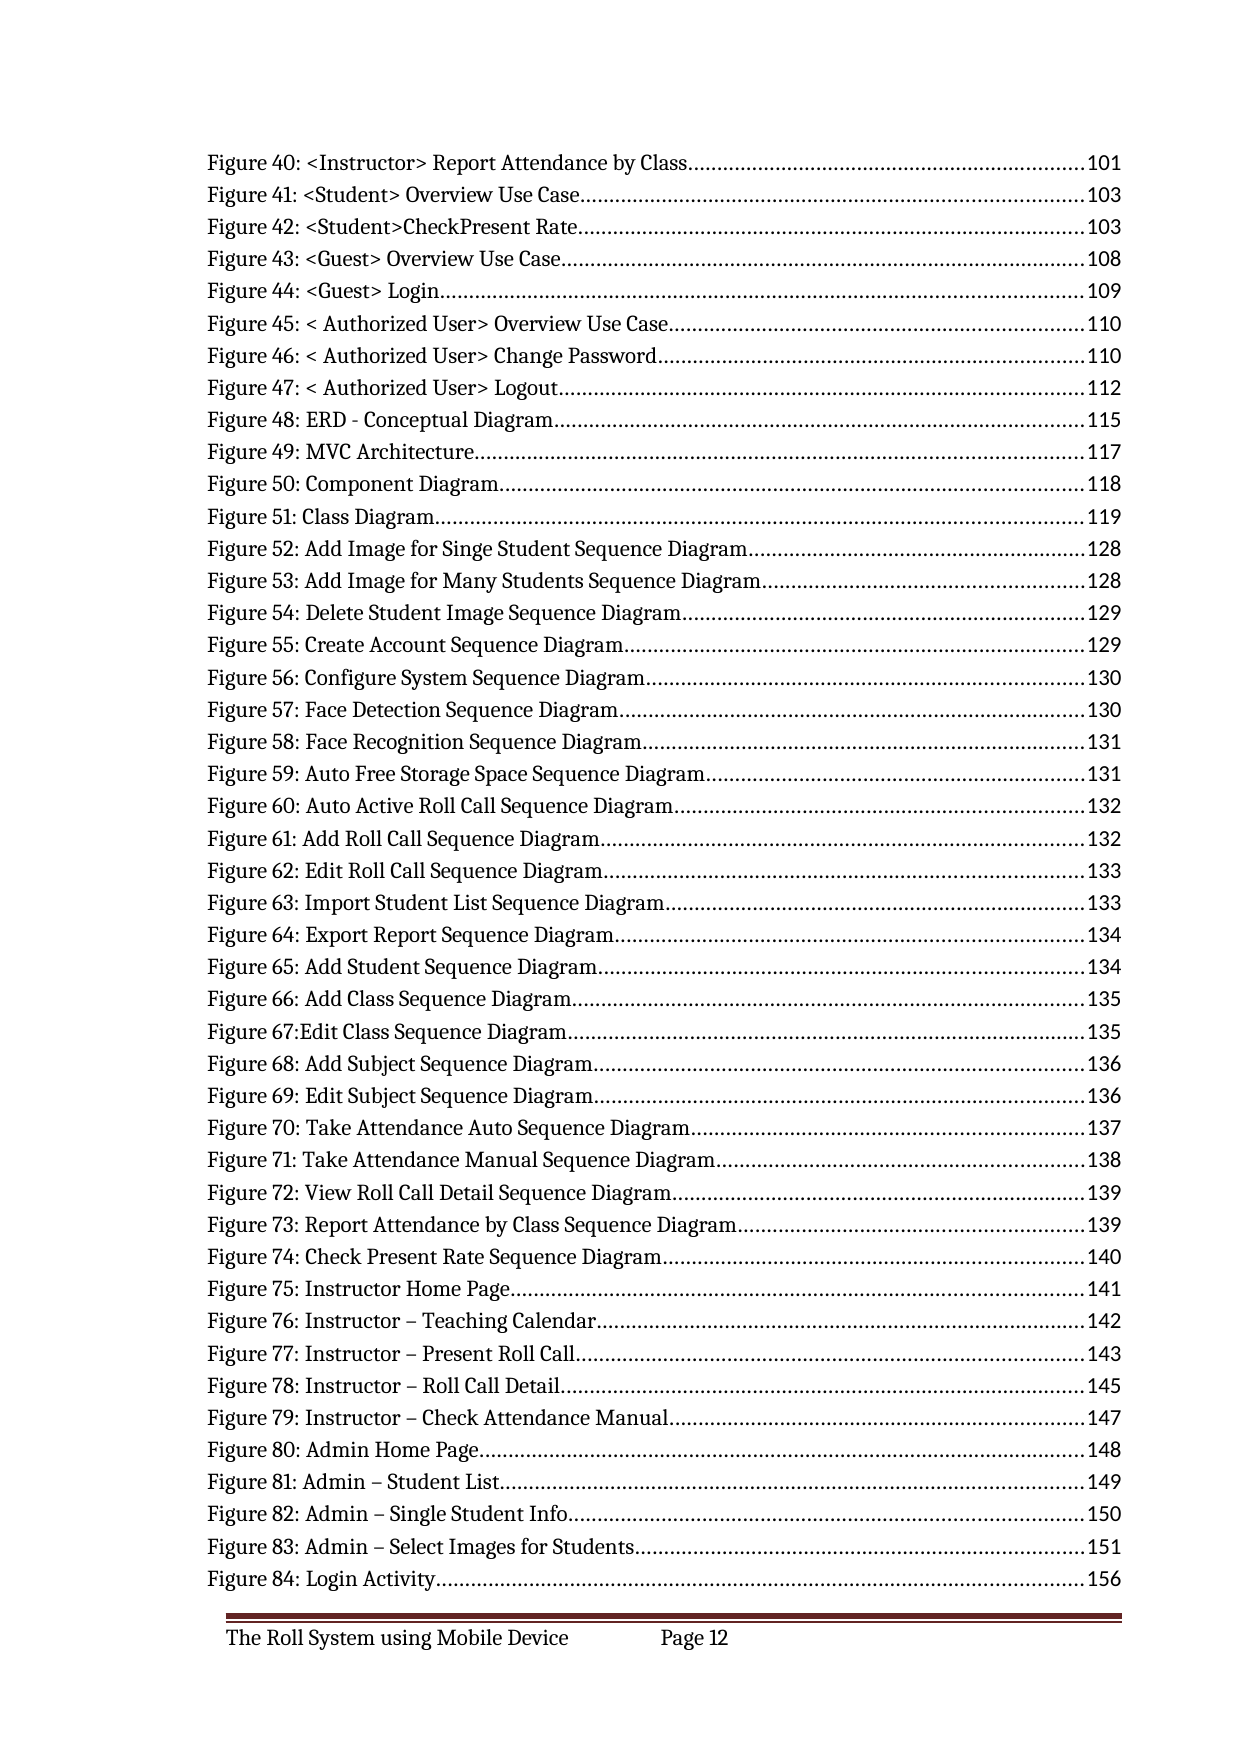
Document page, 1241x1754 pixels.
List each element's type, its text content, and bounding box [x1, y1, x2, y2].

text Figure 55: Create Account Sequence Diagram 129 [207, 631, 1122, 658]
text Figure 62: Edit Roll Call Sequence Diagram 133 [207, 856, 1122, 884]
text Figure 63: Import Student List Sequence Diagram 133 [207, 888, 1122, 916]
text Figure 42: <Student>CheckPresent Rate 103 [207, 212, 1122, 240]
text Figure 73: Report Attendance by Class Sequence Diagram 139 [207, 1210, 1122, 1238]
text Figure 43: <Guest> Overview Use Case 108 [207, 244, 1122, 272]
text Figure 69: Edit Subject Sequence Diagram 136 [207, 1081, 1122, 1109]
text Figure 41: <Student> Overview Use Case 103 [207, 180, 1122, 208]
text Figure 58: Face Recognition Sequence Diagram 131 [207, 727, 1122, 755]
text Figure 83: Admin – Select Images for Students 151 [207, 1532, 1122, 1560]
text Figure 80: Admin Home Page 148 [207, 1435, 1122, 1463]
text Figure 54: Delete Student Image Sequence Diagram 129 [207, 598, 1122, 626]
text Figure 68: Add Subject Sequence Diagram 136 [207, 1049, 1122, 1077]
text Figure 72: View Roll Call Detail Sequence Diagram 139 [207, 1178, 1122, 1206]
text Figure 44: <Guest> Login 109 [207, 276, 1122, 304]
text Figure 50: Component Diagram 118 [207, 469, 1122, 498]
text Figure 65: Add Student Sequence Diagram 134 [207, 952, 1122, 980]
text Figure 61: Add Roll Call Sequence Diagram 132 [207, 824, 1122, 852]
text Figure 66: Add Class Sequence Diagram 135 [207, 984, 1122, 1013]
text Figure 71: Take Attendance Manual Sequence Diagram 138 [207, 1146, 1122, 1173]
text Figure 81: Admin – Student List 149 [207, 1467, 1122, 1495]
text Figure 75: Instructor Home Page 141 [207, 1274, 1122, 1302]
text Figure 51: Class Diagram 119 [207, 502, 1122, 530]
text Figure 53: Add Image for Many Students Sequence Diagram 128 [207, 566, 1122, 594]
text Figure 79: Instructor – Check Attendance Manual 147 [207, 1403, 1122, 1431]
text Figure 46: < Authorized User> Change Password 110 [207, 341, 1122, 369]
text Figure 78: Instructor – Roll Call Detail 145 [207, 1371, 1122, 1399]
text Figure 59: Auto Free Storage Space Sequence Diagram 131 [207, 759, 1122, 787]
text Figure 77: Instructor – Present Roll Call 143 [207, 1339, 1122, 1367]
text Figure 60: Auto Active Roll Call Sequence Diagram 132 [207, 791, 1122, 819]
text Figure 49: MVC Architecture 117 [207, 437, 1122, 465]
text Figure 48: ERD - Conceptual Diagram 115 [207, 405, 1122, 433]
text Figure 84: Login Activity 156 [207, 1564, 1122, 1592]
text Figure 52: Add Image for Singe Student Sequence Diagram 128 [207, 534, 1122, 562]
text Figure 82: Admin – Single Student Info 150 [207, 1499, 1122, 1528]
text Figure 40: <Instructor> Report Attendance by Class 101 [207, 148, 1122, 176]
text Figure 56: Configure System Sequence Diagram 130 [207, 663, 1122, 691]
text Figure 45: < Authorized User> Overview Use Case 110 [207, 309, 1122, 337]
text Figure 57: Face Detection Sequence Diagram 130 [207, 695, 1122, 723]
text Figure 70: Take Attendance Auto Sequence Diagram 137 [207, 1113, 1122, 1141]
text Figure 76: Instructor – Teaching Calendar 142 [207, 1306, 1122, 1334]
text Figure 74: Check Present Rate Sequence Diagram 140 [207, 1242, 1122, 1270]
text Figure 64: Export Report Sequence Diagram 134 [207, 920, 1122, 948]
text Figure 47: < Authorized User> Logout 112 [207, 373, 1122, 401]
text Figure 67:Edit Class Sequence Diagram 135 [207, 1017, 1122, 1045]
